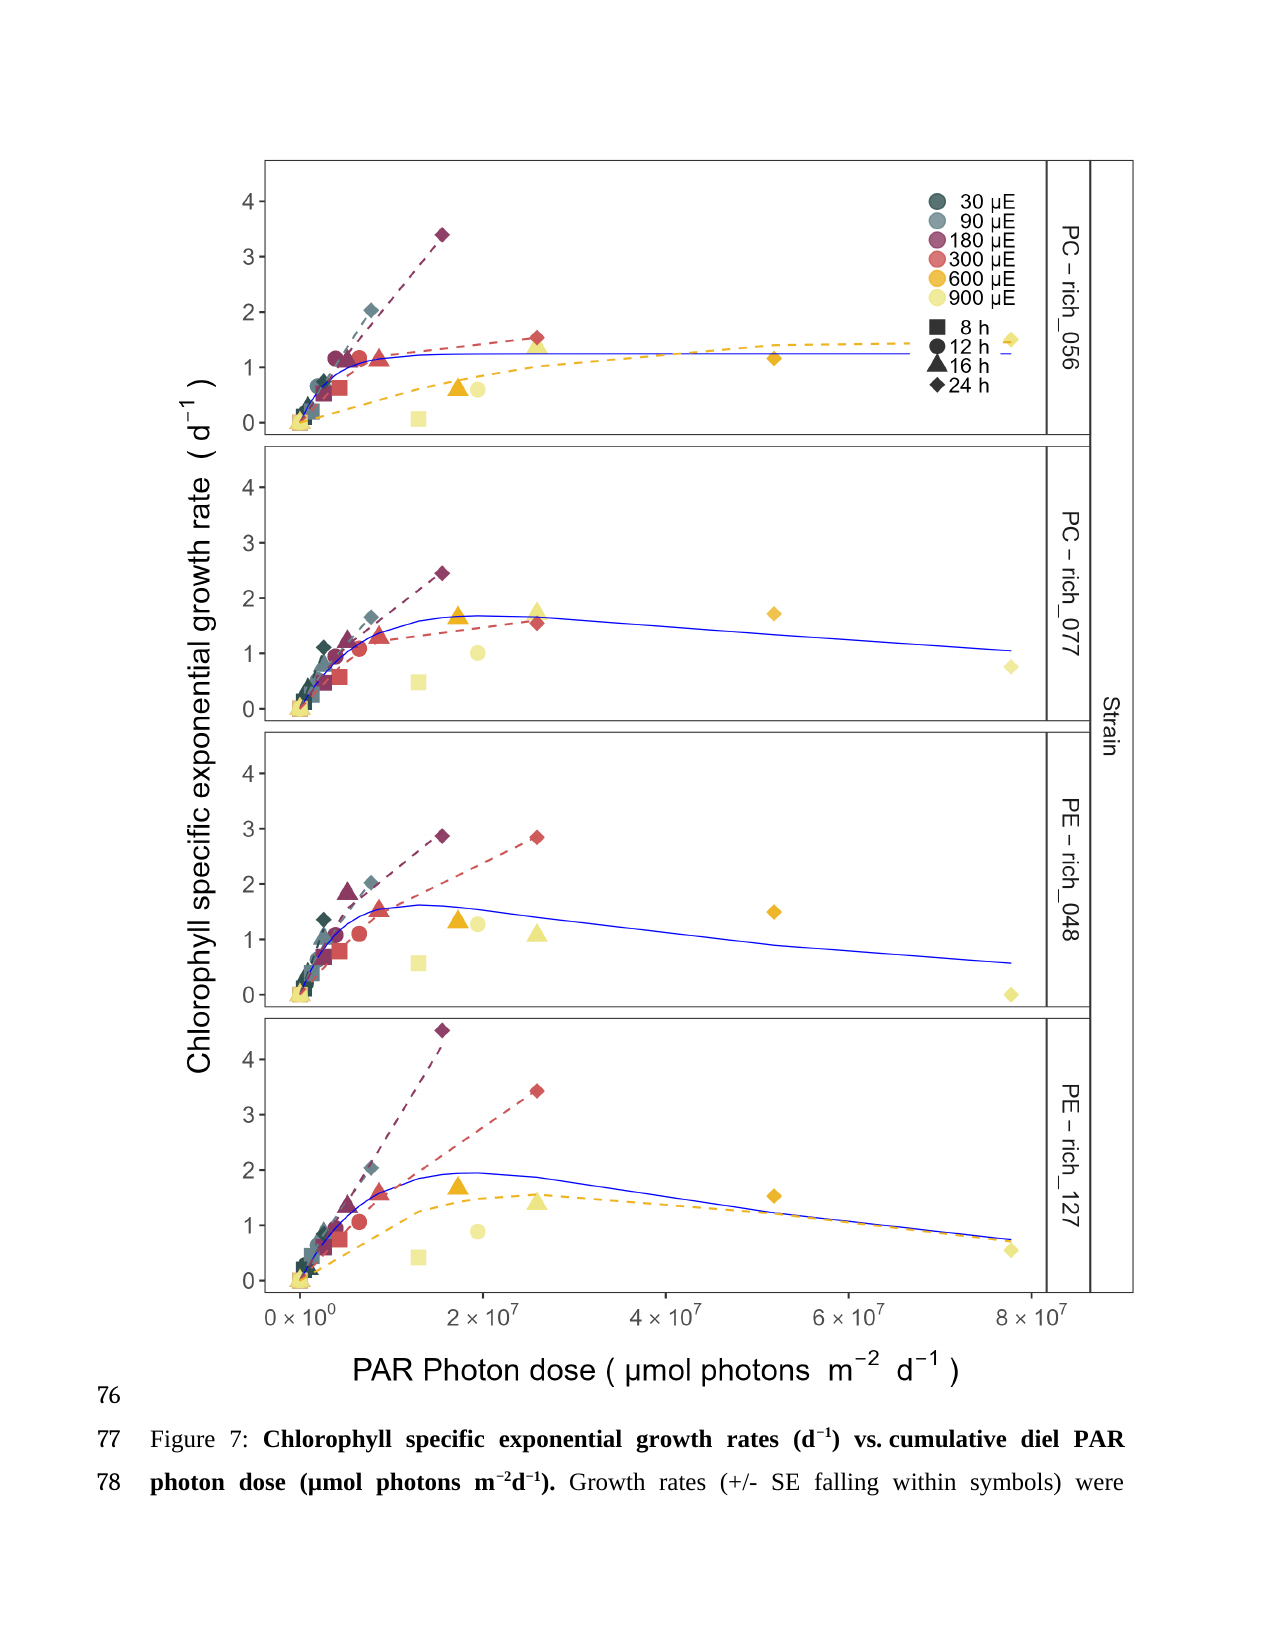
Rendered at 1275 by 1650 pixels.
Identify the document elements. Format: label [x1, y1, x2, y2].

text [150, 1424, 1125, 1496]
picture [168, 150, 1144, 1404]
